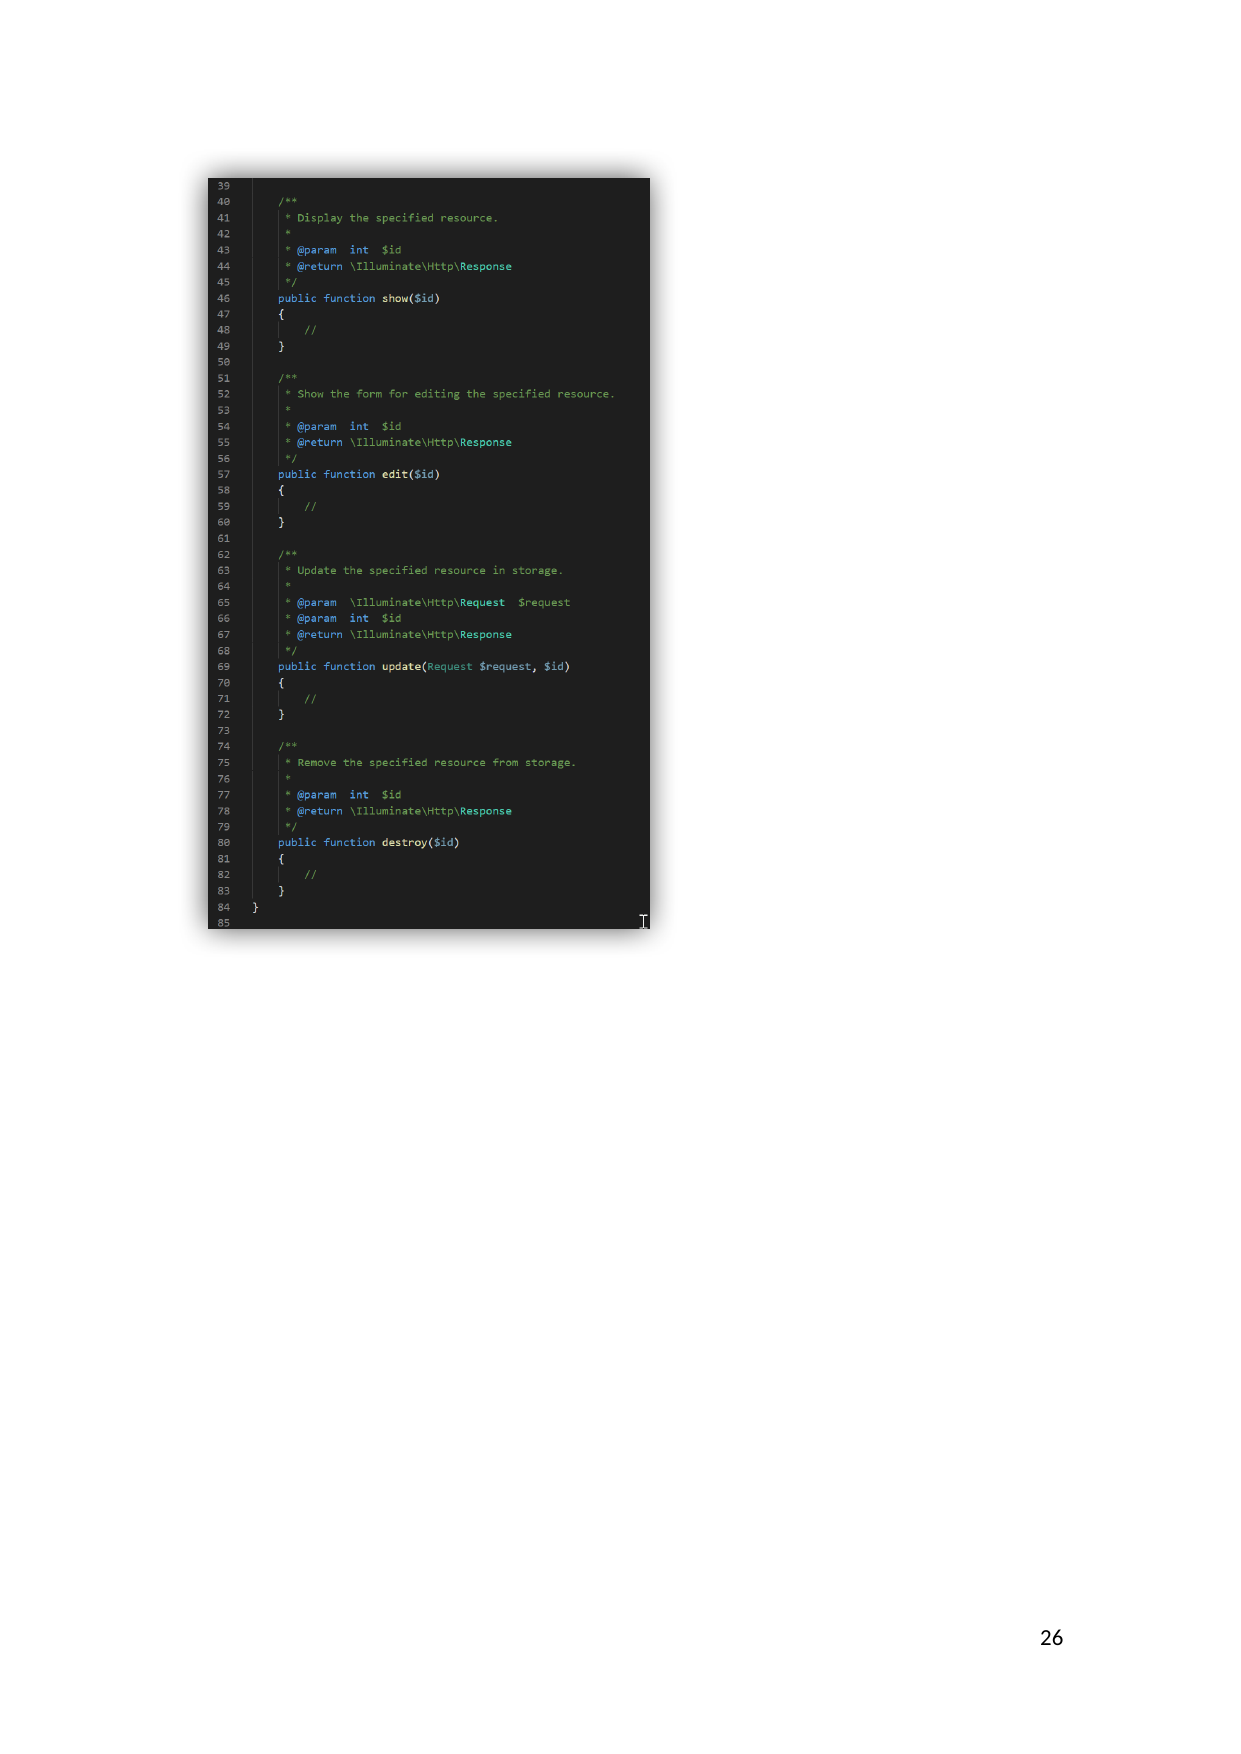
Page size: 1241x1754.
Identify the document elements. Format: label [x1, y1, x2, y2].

picture [208, 178, 650, 929]
